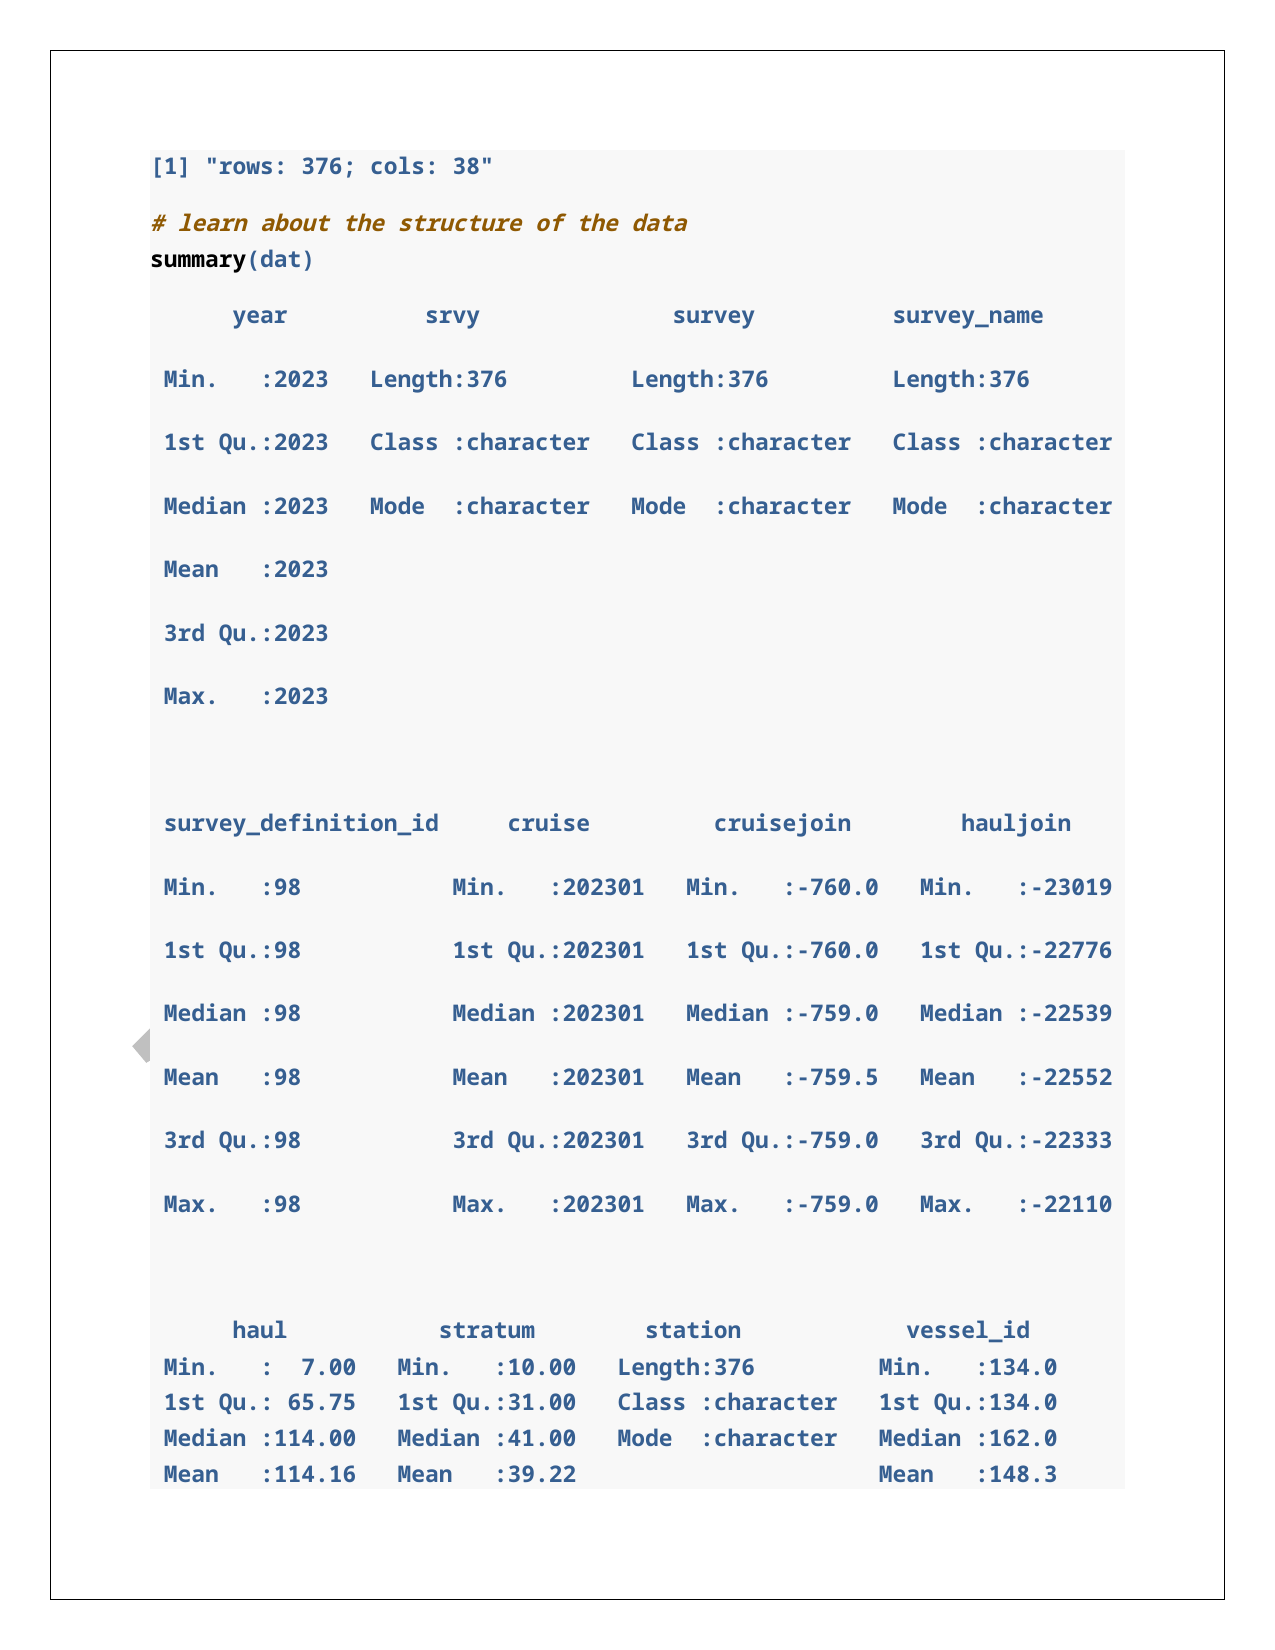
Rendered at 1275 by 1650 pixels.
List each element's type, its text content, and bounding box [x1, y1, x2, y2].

text [1] "rows: 376; cols: 38" [150, 150, 1125, 181]
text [150, 299, 1125, 1489]
text # learn about the structure of the data summary(dat) [150, 207, 1125, 274]
